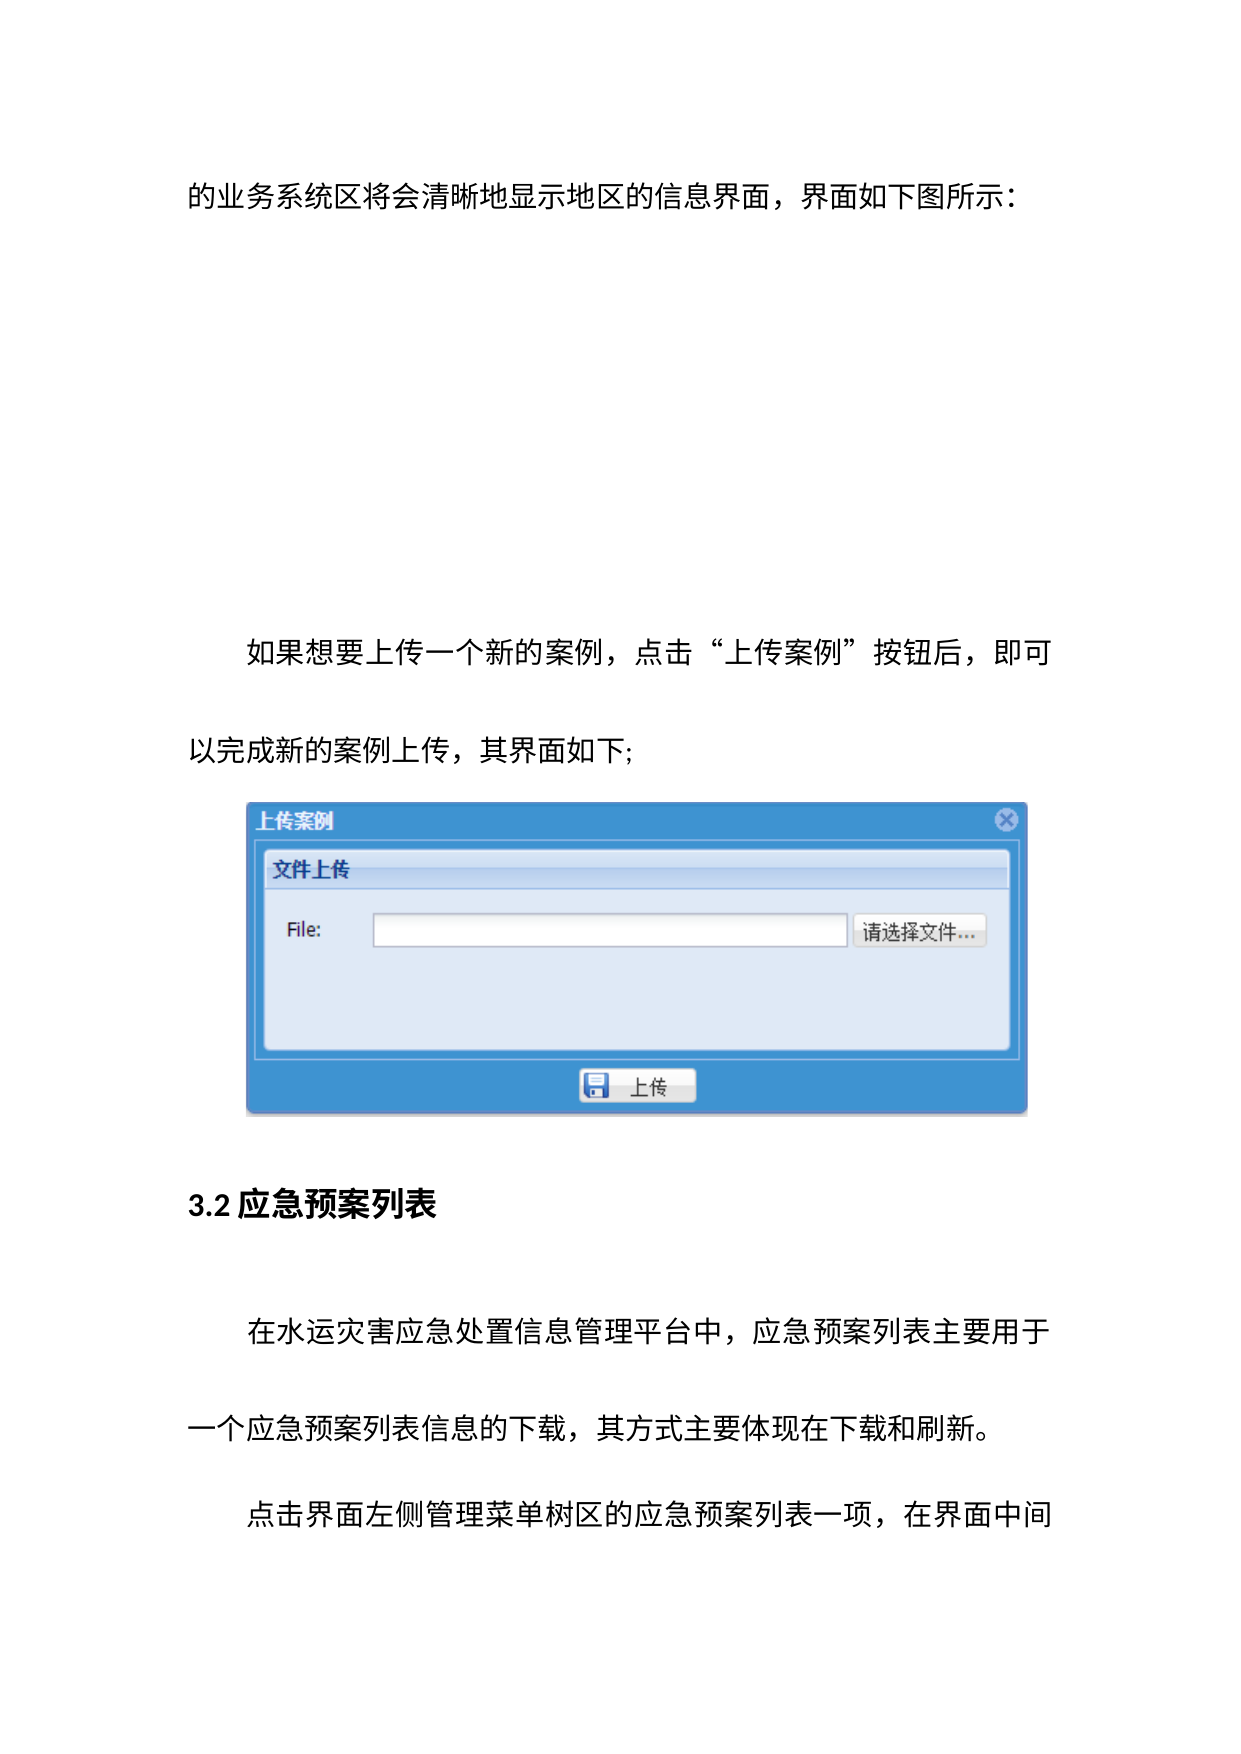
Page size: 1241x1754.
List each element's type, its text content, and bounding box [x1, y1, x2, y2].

text 在水运灾害应急处置信息管理平台中，应急预案列表主要用于一个应急预案列表信息的下载，其方式主要体现在下载和刷新。 [187, 1297, 1053, 1459]
picture [245, 802, 1028, 1117]
text 如果想要上传一个新的案例，点击“上传案例”按钮后，即可以完成新的案例上传，其界面如下; [187, 619, 1053, 781]
subtitle 3.2 应急预案列表 [187, 1170, 1053, 1235]
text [187, 162, 1053, 227]
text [187, 1481, 1053, 1546]
